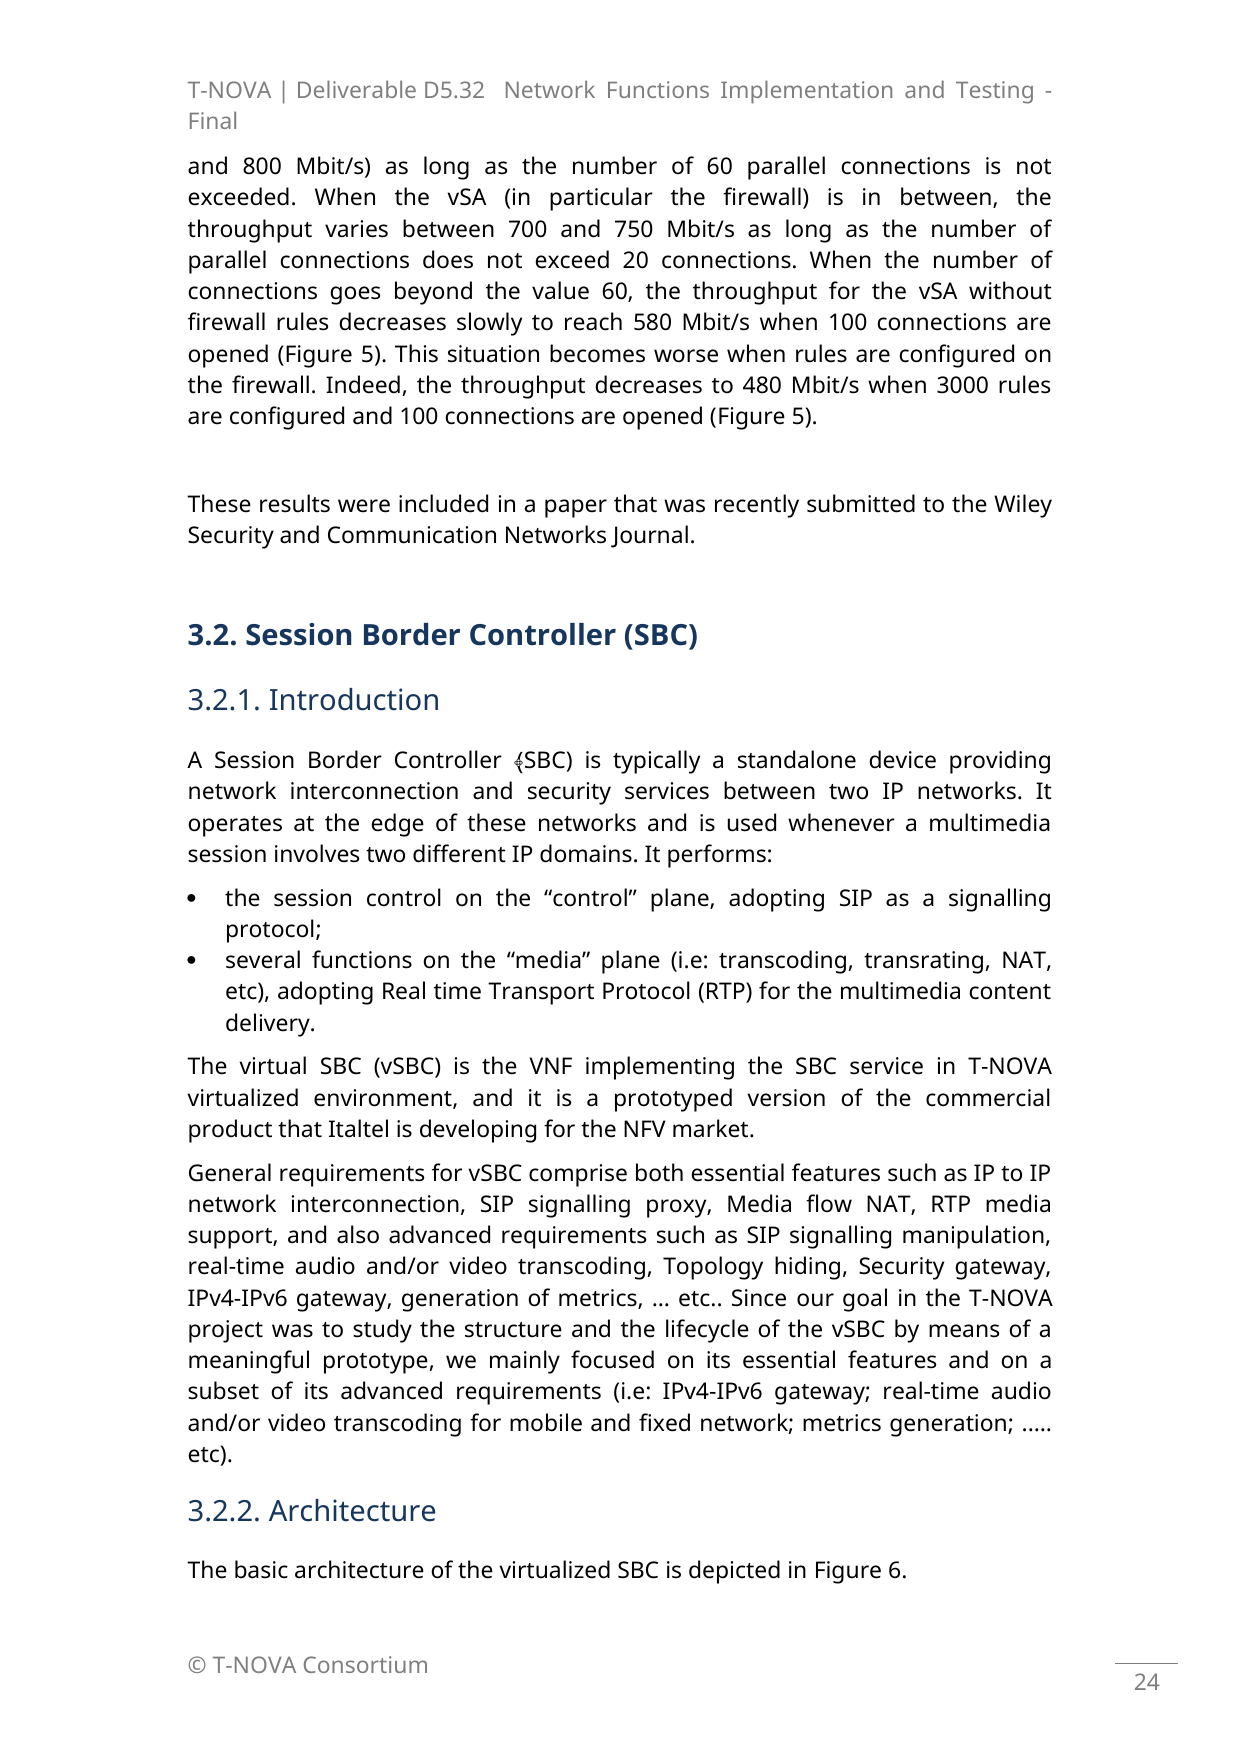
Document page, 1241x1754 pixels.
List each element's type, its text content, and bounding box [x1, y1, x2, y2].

subtitle Introduction [187, 679, 1053, 719]
text The virtual SBC (vSBC) is the VNF implementing the SBC service in T‐NOVA virtualized environment, and it is a prototyped version of the commercial product that Italtel is developing for the NFV market. [187, 1050, 1053, 1144]
list the session control on the “control” plane, adopting SIP as a signalling protocol; [187, 881, 1053, 944]
subtitle Session Border Controller (SBC) [187, 614, 1053, 654]
subtitle Architecture [187, 1490, 1053, 1529]
text General requirements for vSBC comprise both essential features such as IP to IP network interconnection, SIP signalling proxy, Media flow NAT, RTP media support, and also advanced requirements such as SIP signalling manipulation, real‐time audio and/or video transcoding, Topology hiding, Security gateway, IPv4-IPv6 gateway, generation of metrics, … etc.. Since our goal in the T-NOVA project was to study the structure and the lifecycle of the vSBC by means of a meaningful prototype, we mainly focused on its essential features and on a subset of its advanced requirements (i.e: IPv4-IPv6 gateway; real‐time audio and/or video transcoding for mobile and fixed network; metrics generation; ..… etc). [187, 1156, 1053, 1469]
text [187, 150, 1053, 431]
text The basic architecture of the virtualized SBC is depicted in Figure 6. [187, 1554, 1053, 1586]
text These results were included in a paper that was recently submitted to the Wiley Security and Communication Networks Journal. [187, 487, 1053, 550]
text A Session Border Controller ﴾SBC) is typically a standalone device providing network interconnection and security services between two IP networks. It operates at the edge of these networks and is used whenever a multimedia session involves two different IP domains. It performs: [187, 744, 1053, 869]
list several functions on the “media” plane (i.e: transcoding, transrating, NAT, etc), adopting Real time Transport Protocol (RTP) for the multimedia content delivery. [187, 944, 1053, 1038]
